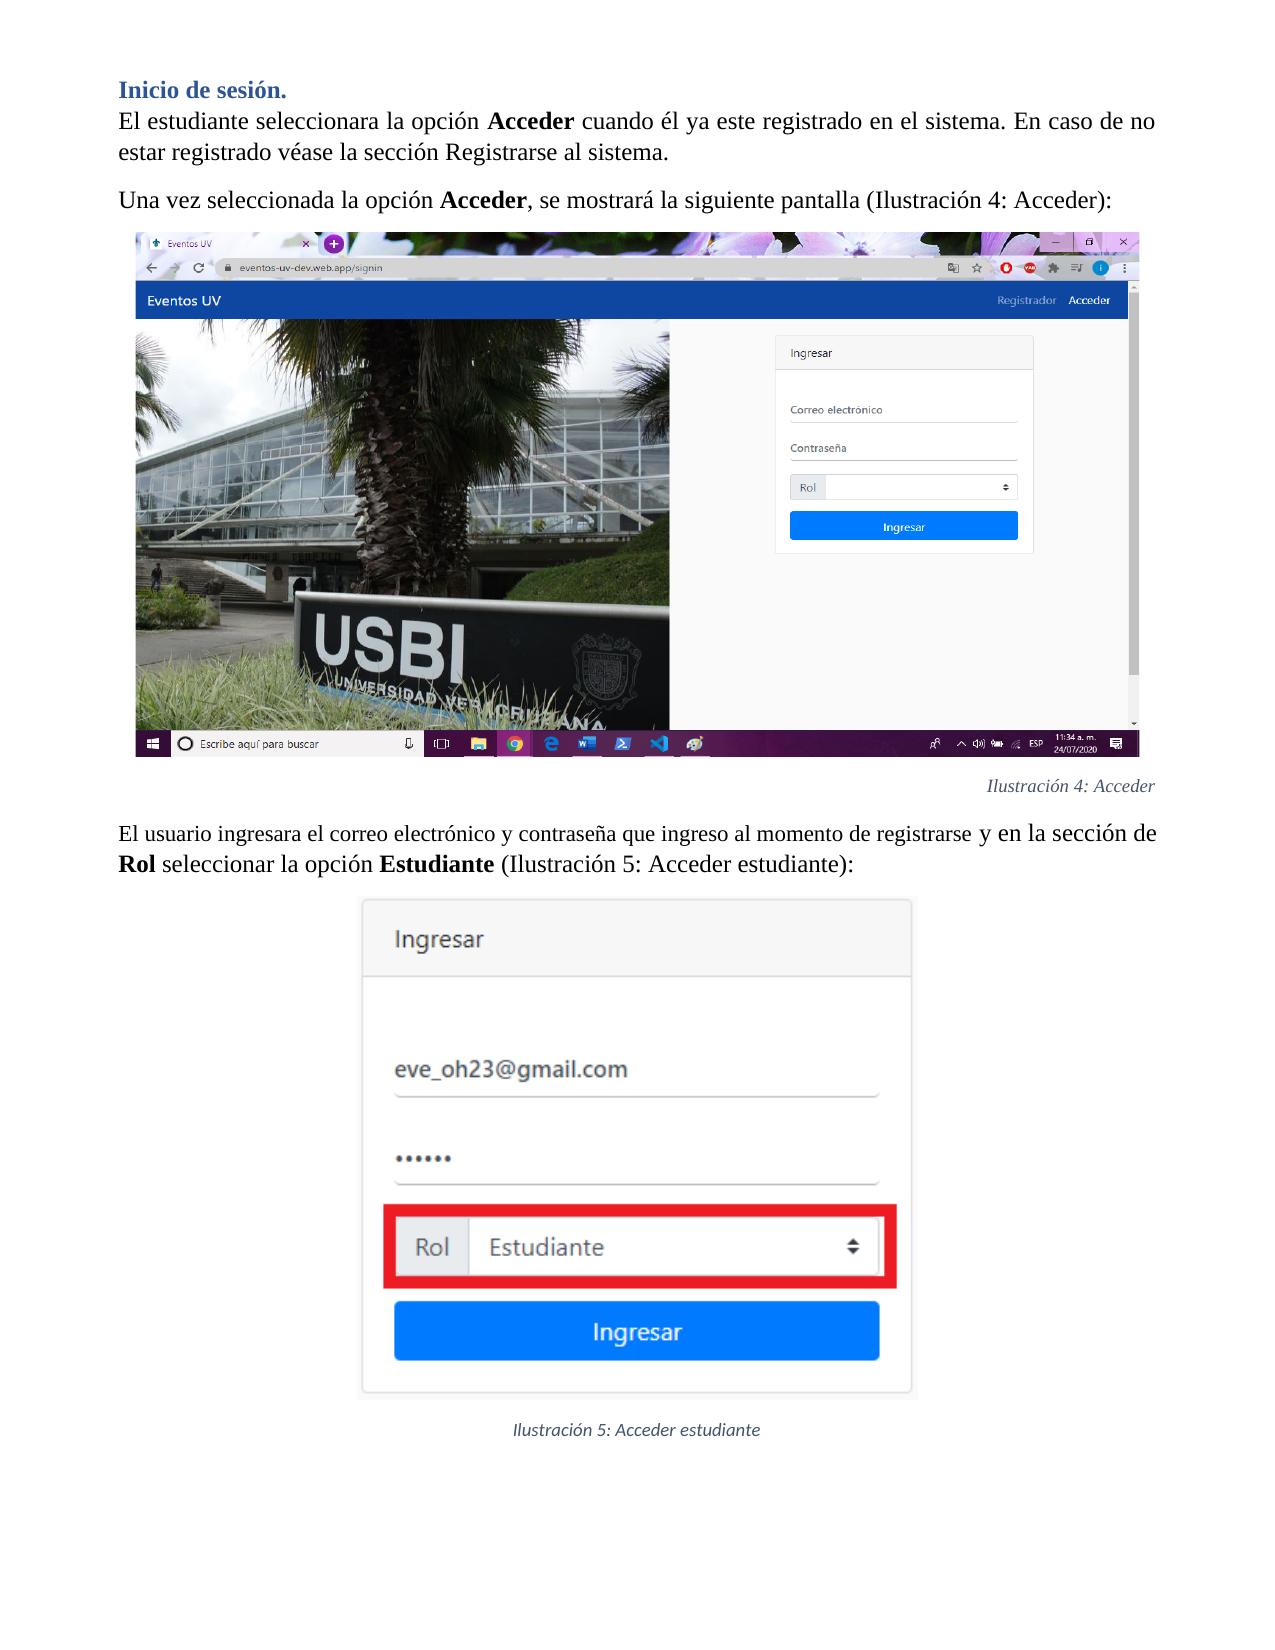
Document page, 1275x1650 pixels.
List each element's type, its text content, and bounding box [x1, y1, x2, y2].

text El estudiante seleccionara la opción Acceder cuando él ya este registrado en el sistema. En caso de no estar registrado véase la sección Registrarse al sistema. [118, 106, 1157, 166]
subtitle Inicio de sesión. [118, 75, 1157, 104]
text Ilustración 4: Acceder [118, 775, 1157, 797]
text Una vez seleccionada la opción Acceder, se mostrará la siguiente pantalla (Ilustración 4: Acceder): [118, 185, 1157, 213]
picture [135, 232, 1140, 757]
text El usuario ingresara el correo electrónico y contraseña que ingreso al momento de registrarse y en la sección de Rol seleccionar la opción Estudiante (Ilustración 5: Acceder estudiante): [118, 818, 1157, 877]
picture [357, 896, 918, 1400]
